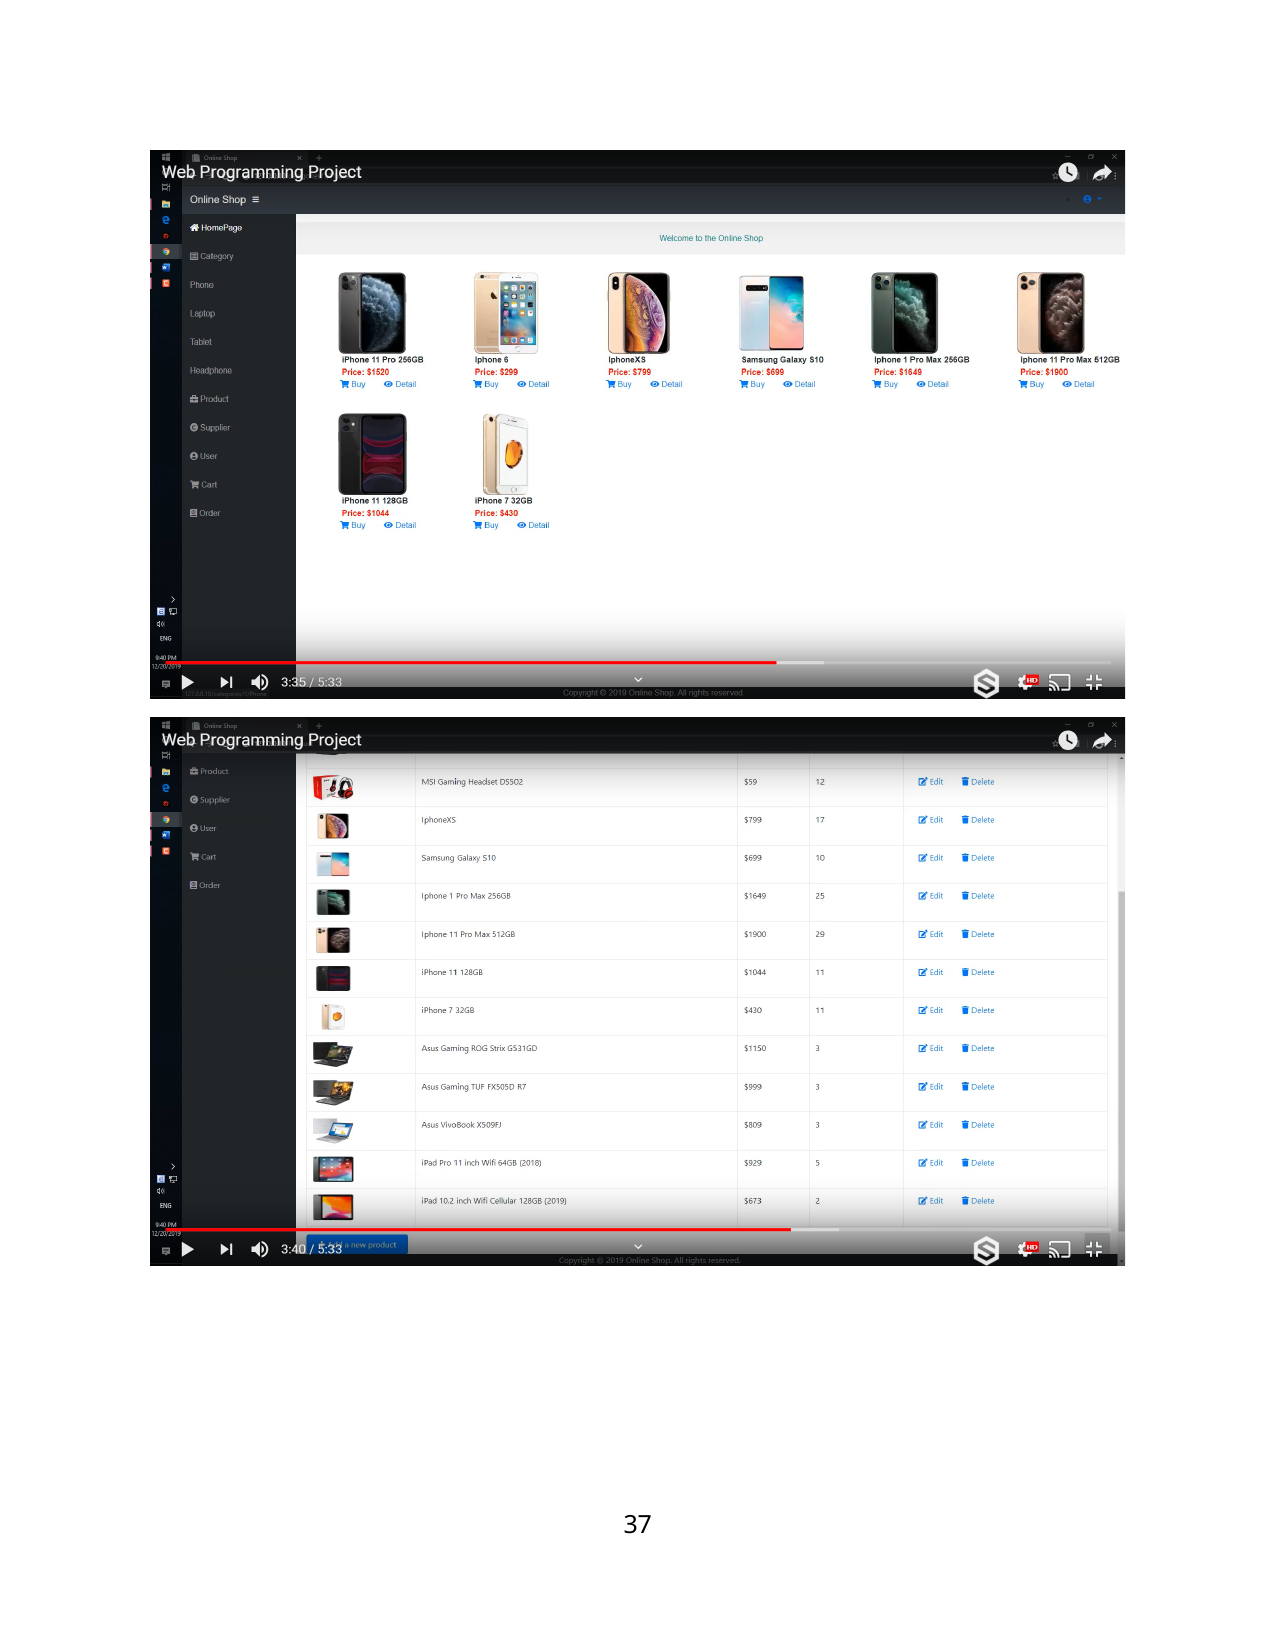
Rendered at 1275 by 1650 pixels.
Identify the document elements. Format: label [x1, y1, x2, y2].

picture [150, 717, 1125, 1266]
picture [150, 150, 1125, 699]
